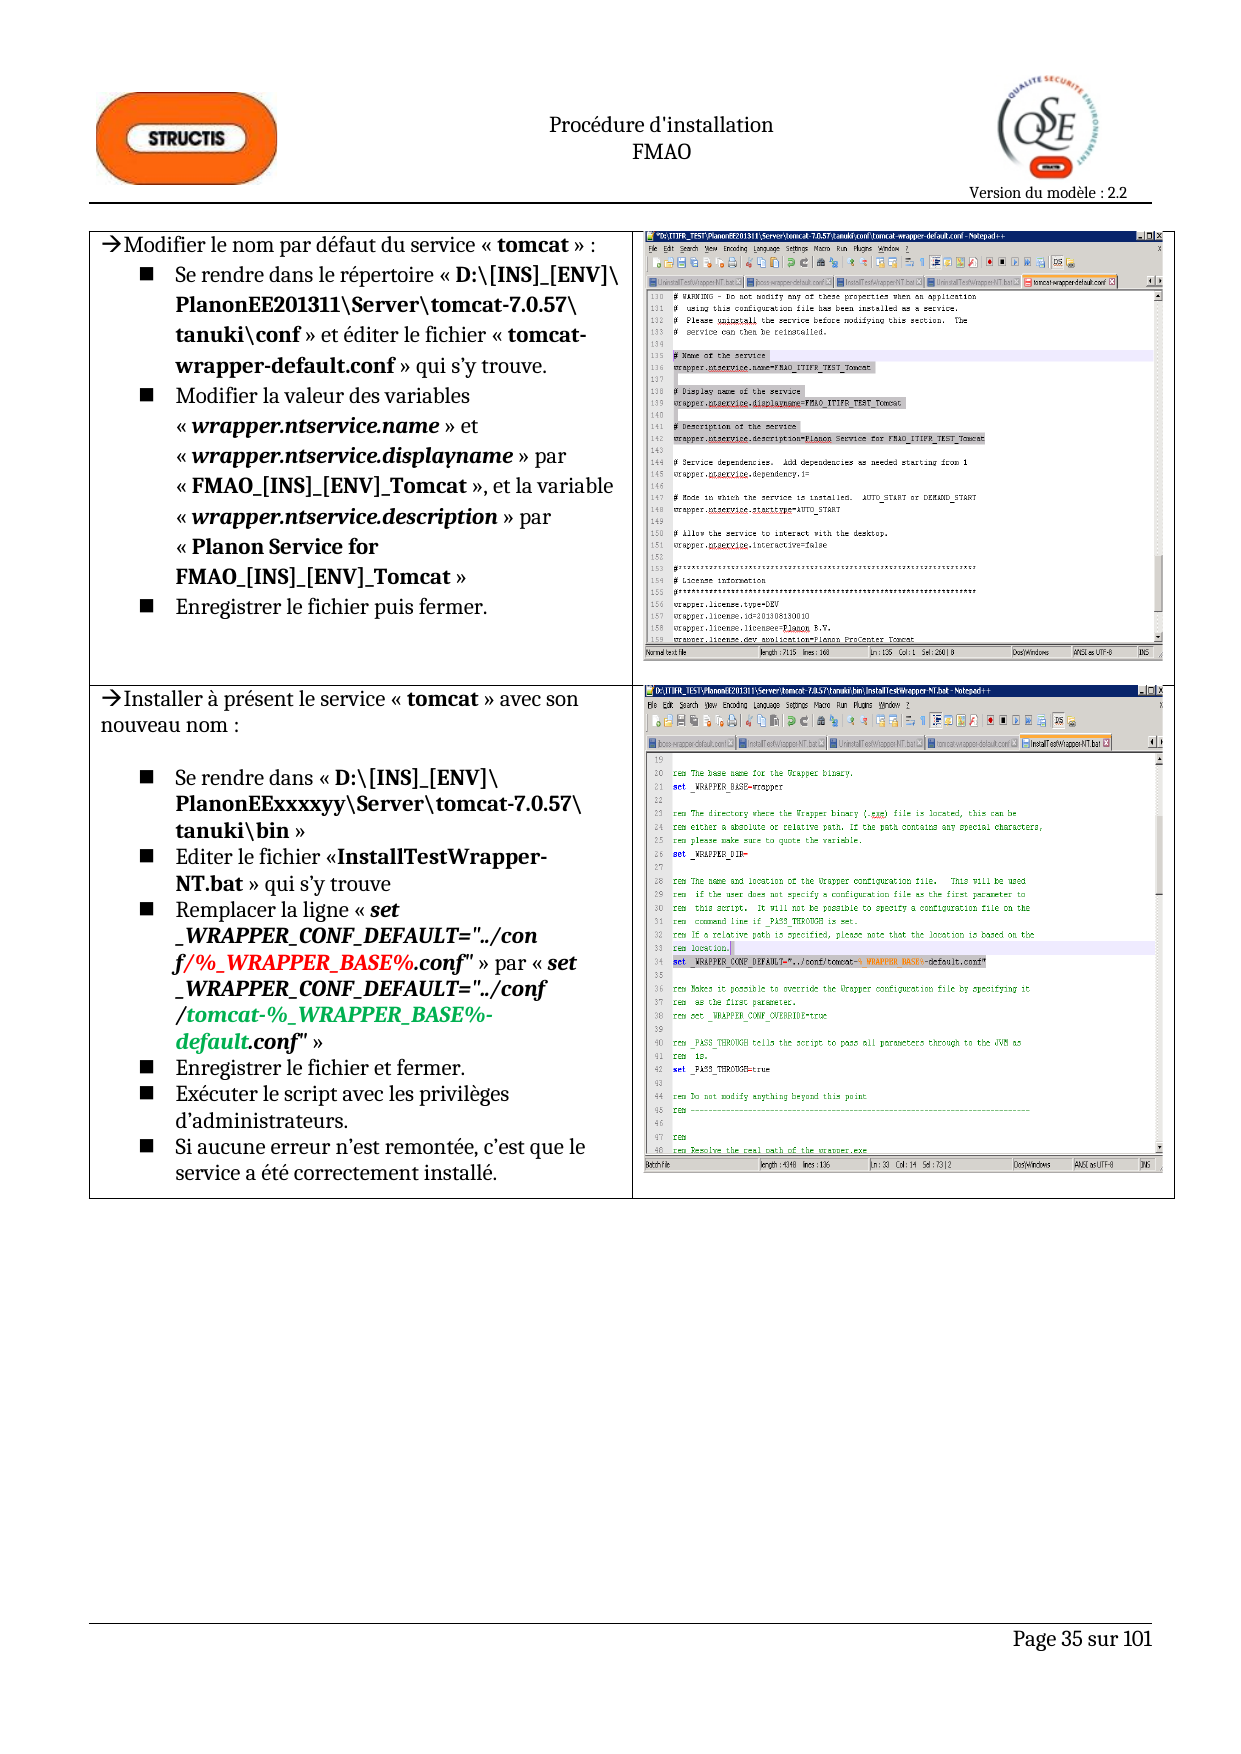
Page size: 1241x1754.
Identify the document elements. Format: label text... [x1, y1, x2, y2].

table_cell Modifier le nom par défaut du service « tomcat » : Se rendre dans le répertoire « D:\[INS]_[ENV]\PlanonEE201311\Server\tomcat-7.0.57\tanuki\conf » et éditer le fichier « tomcat-wrapper-default.conf » qui s’y trouve. Modifier la valeur des variables « wrapper.ntservice.name » et « wrapper.ntservice.displayname » par « FMAO_[INS]_[ENV]_Tomcat », et la variable « wrapper.ntservice.description » par « Planon Service for FMAO_[INS]_[ENV]_Tomcat » Enregistrer le fichier puis fermer. [90, 232, 632, 685]
picture [96, 92, 278, 185]
table_cell [633, 686, 1174, 1198]
picture [994, 75, 1103, 183]
table_cell [633, 232, 1174, 685]
picture [643, 685, 1163, 1173]
table_cell Installer à présent le service « tomcat » avec son nouveau nom : Se rendre dans « D:\[INS]_[ENV]\PlanonEExxxxyy\Server\tomcat-7.0.57\tanuki\bin » Editer le fichier «InstallTestWrapper-NT.bat » qui s’y trouve Remplacer la ligne « set _WRAPPER_CONF_DEFAULT="../conf/%_WRAPPER_BASE%.conf" » par « set _WRAPPER_CONF_DEFAULT="../conf/tomcat-%_WRAPPER_BASE%-default.conf" » Enregistrer le fichier et fermer. Exécuter le script avec les privilèges d’administrateurs. Si aucune erreur n’est remontée, c’est que le service a été correctement installé. [90, 686, 632, 1198]
picture [643, 231, 1163, 661]
